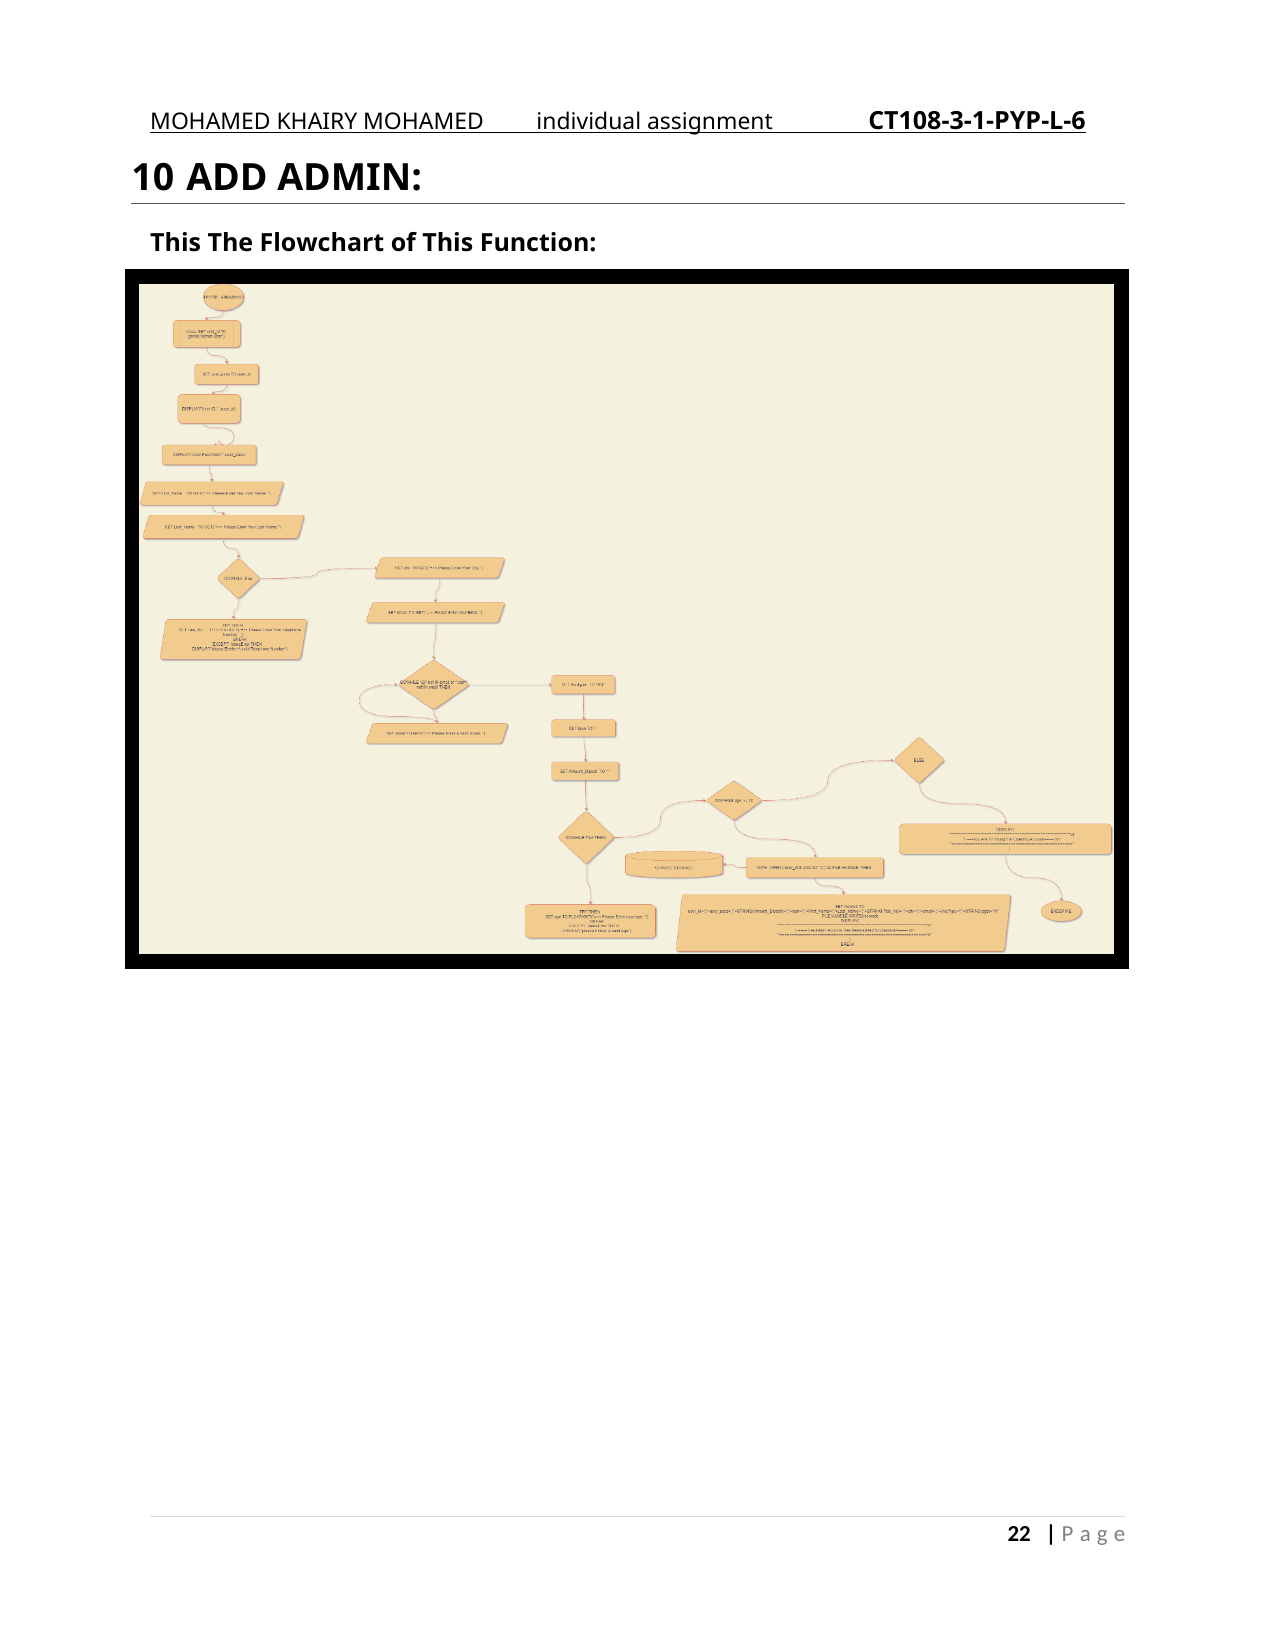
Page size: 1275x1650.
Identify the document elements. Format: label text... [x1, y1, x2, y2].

text This The Flowchart of This Function: [150, 225, 1125, 259]
subtitle ADD ADMIN: [131, 150, 1125, 203]
picture [139, 284, 1114, 954]
